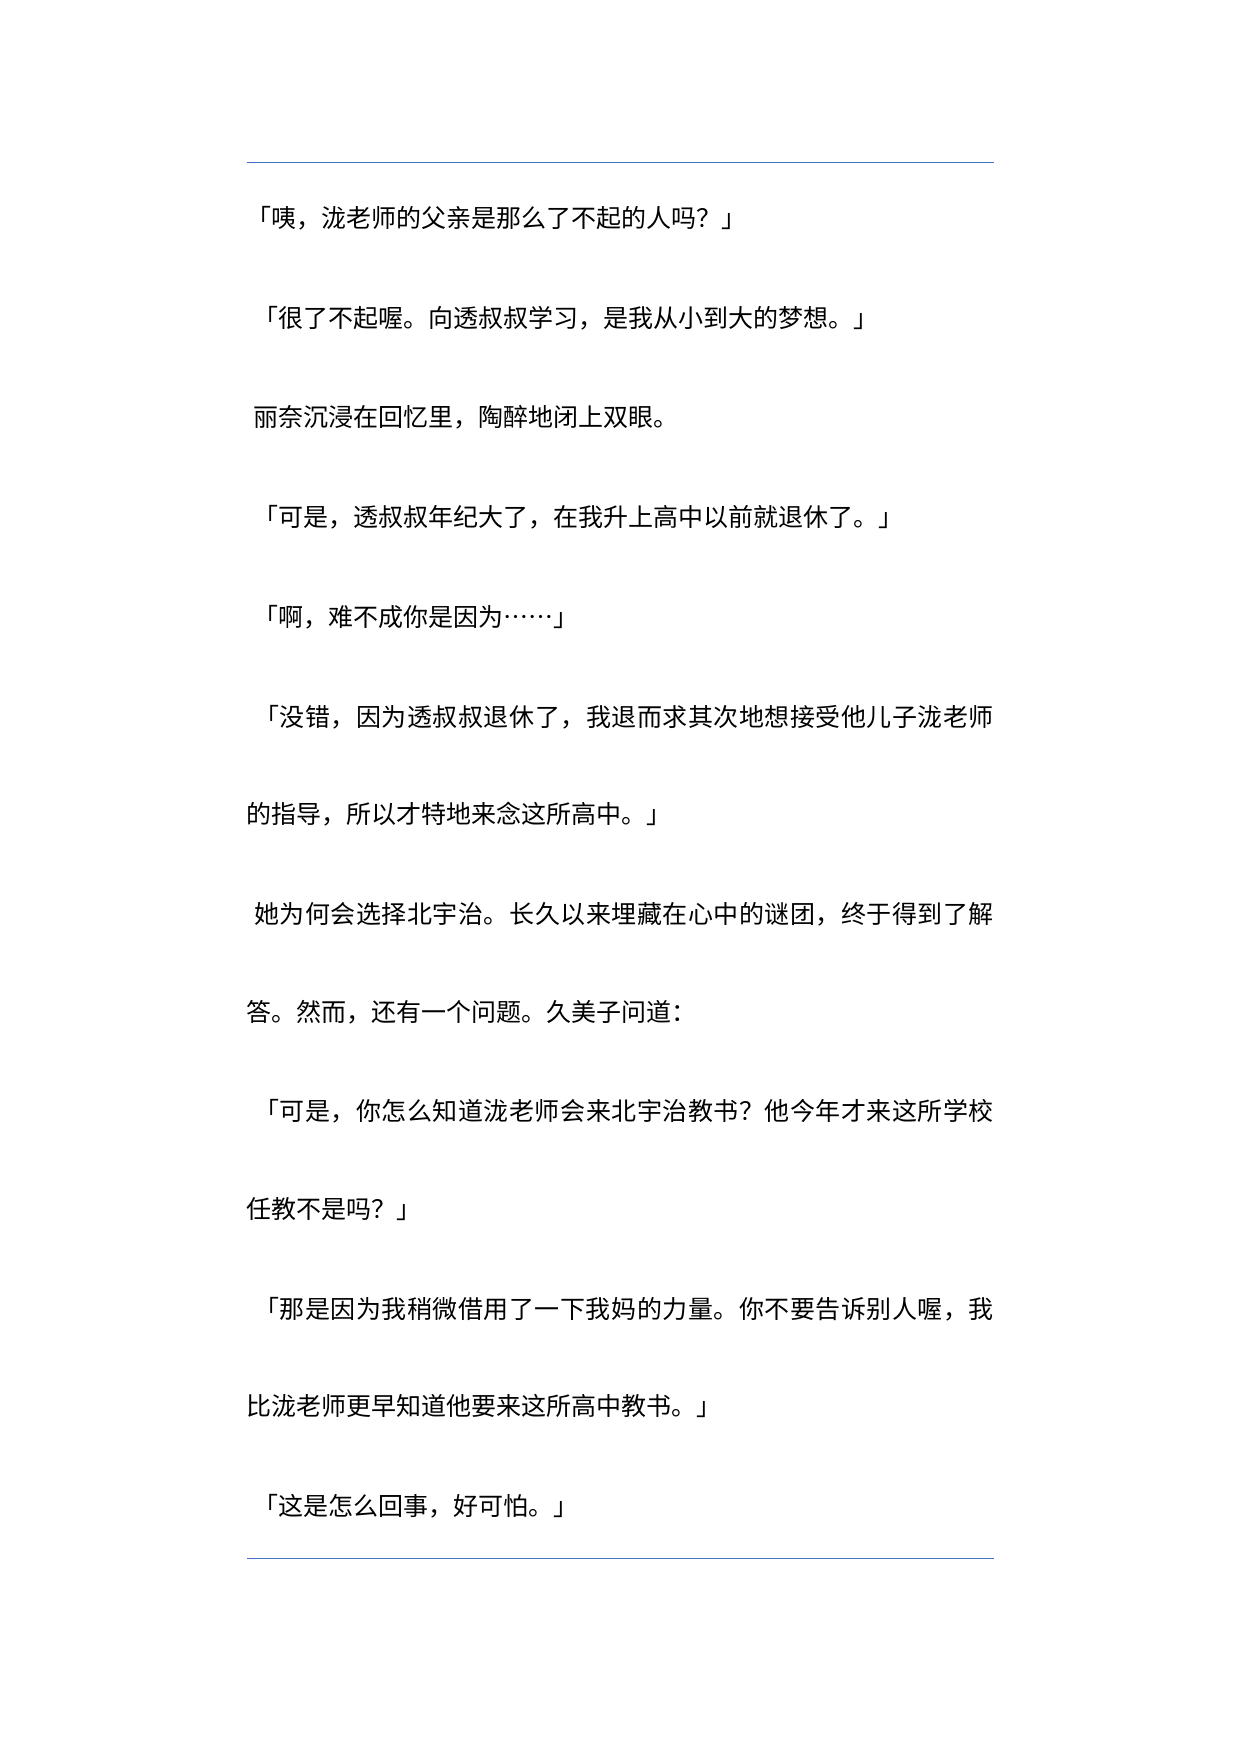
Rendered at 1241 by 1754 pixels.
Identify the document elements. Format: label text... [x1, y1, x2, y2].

text 「这是怎么回事，好可怕。」 [247, 1450, 994, 1558]
text 「那是因为我稍微借用了一下我妈的力量。你不要告诉别人喔，我比泷老师更早知道他要来这所高中教书。」 [247, 1253, 994, 1437]
text 「可是，透叔叔年纪大了，在我升上高中以前就退休了。」 [247, 461, 994, 548]
text 「很了不起喔。向透叔叔学习，是我从小到大的梦想。」 [247, 262, 994, 349]
text 她为何会选择北宇治。长久以来埋藏在心中的谜团，终于得到了解答。然而，还有一个问题。久美子问道： [247, 858, 994, 1043]
text 「啊，难不成你是因为……」 [247, 561, 994, 648]
text 「咦，泷老师的父亲是那么了不起的人吗？」 [247, 163, 994, 249]
text 「可是，你怎么知道泷老师会来北宇治教书？他今年才来这所学校任教不是吗？」 [247, 1056, 994, 1240]
text 丽奈沉浸在回忆里，陶醉地闭上双眼。 [247, 362, 994, 448]
text 「没错，因为透叔叔退休了，我退而求其次地想接受他儿子泷老师的指导，所以才特地来念这所高中。」 [247, 661, 994, 845]
